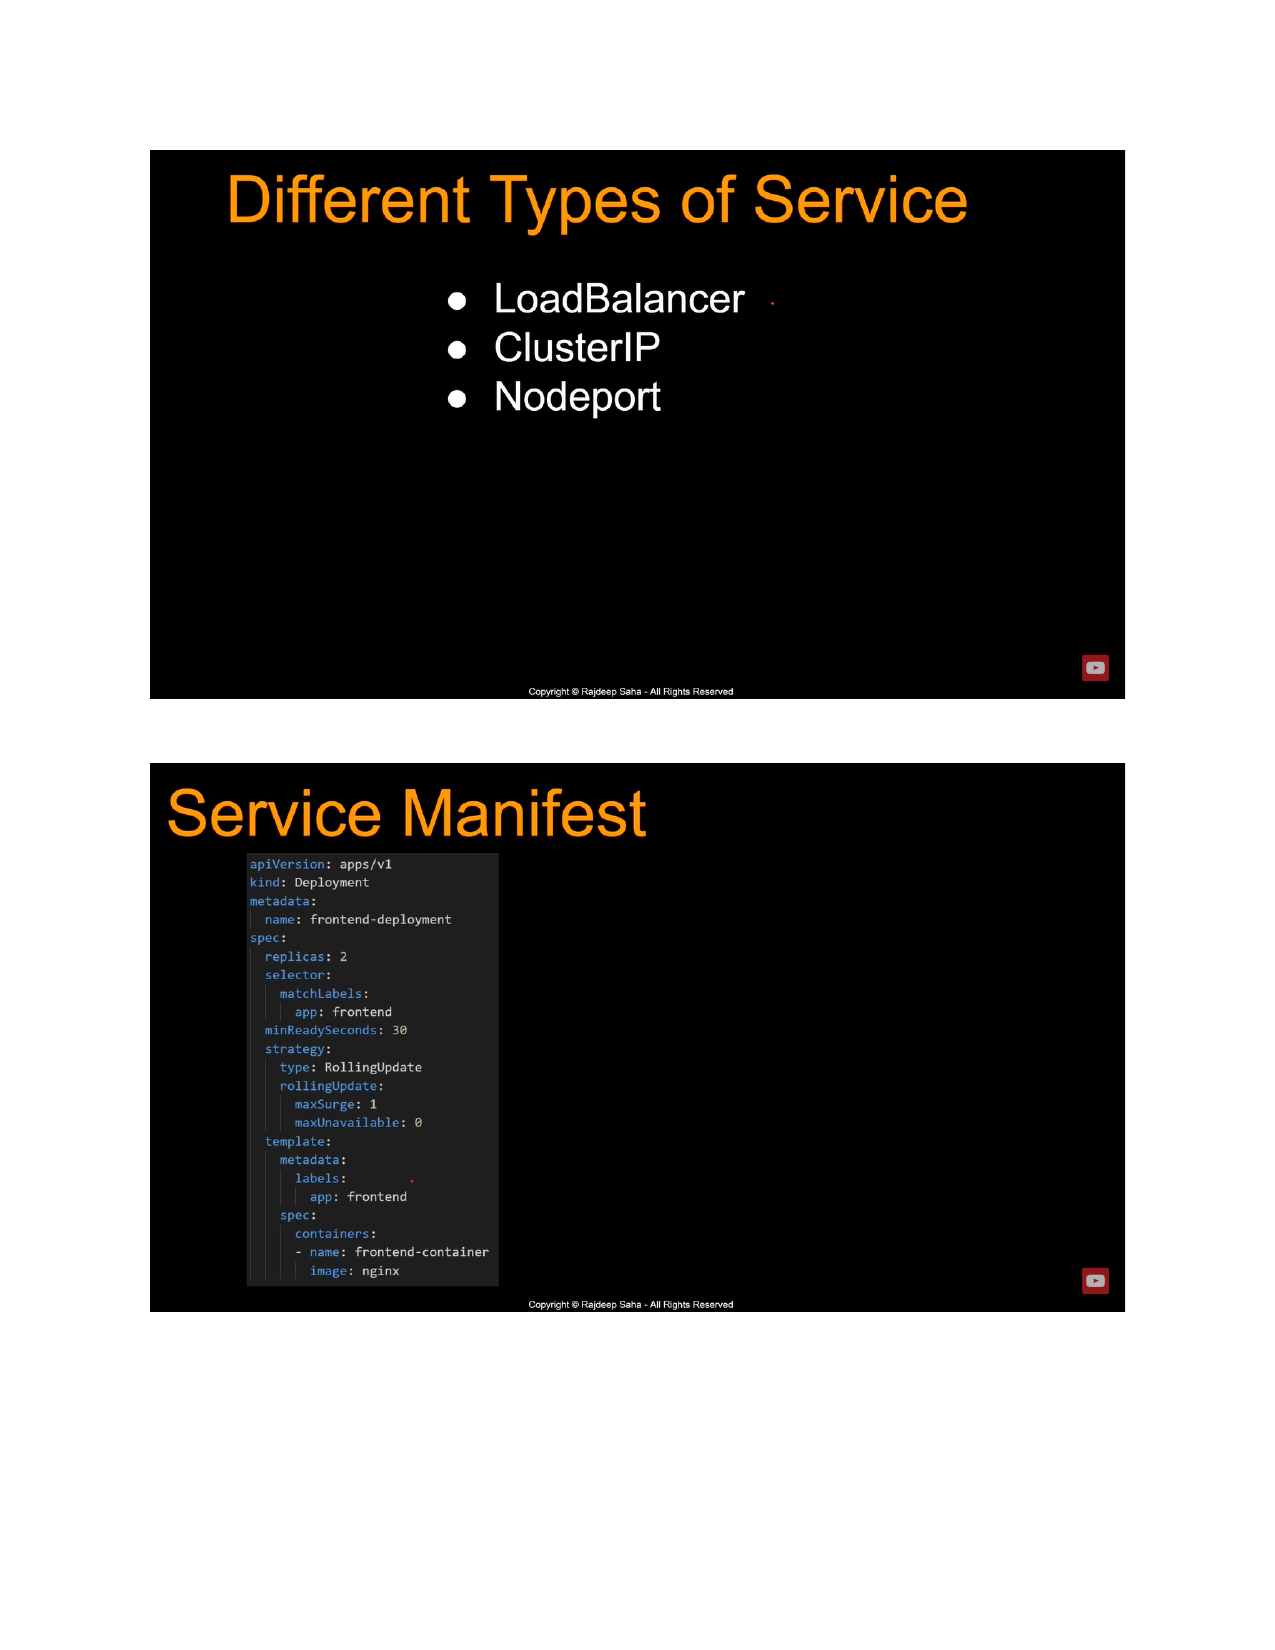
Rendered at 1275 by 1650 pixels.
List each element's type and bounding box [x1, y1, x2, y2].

picture [150, 763, 1125, 1312]
picture [150, 150, 1125, 699]
